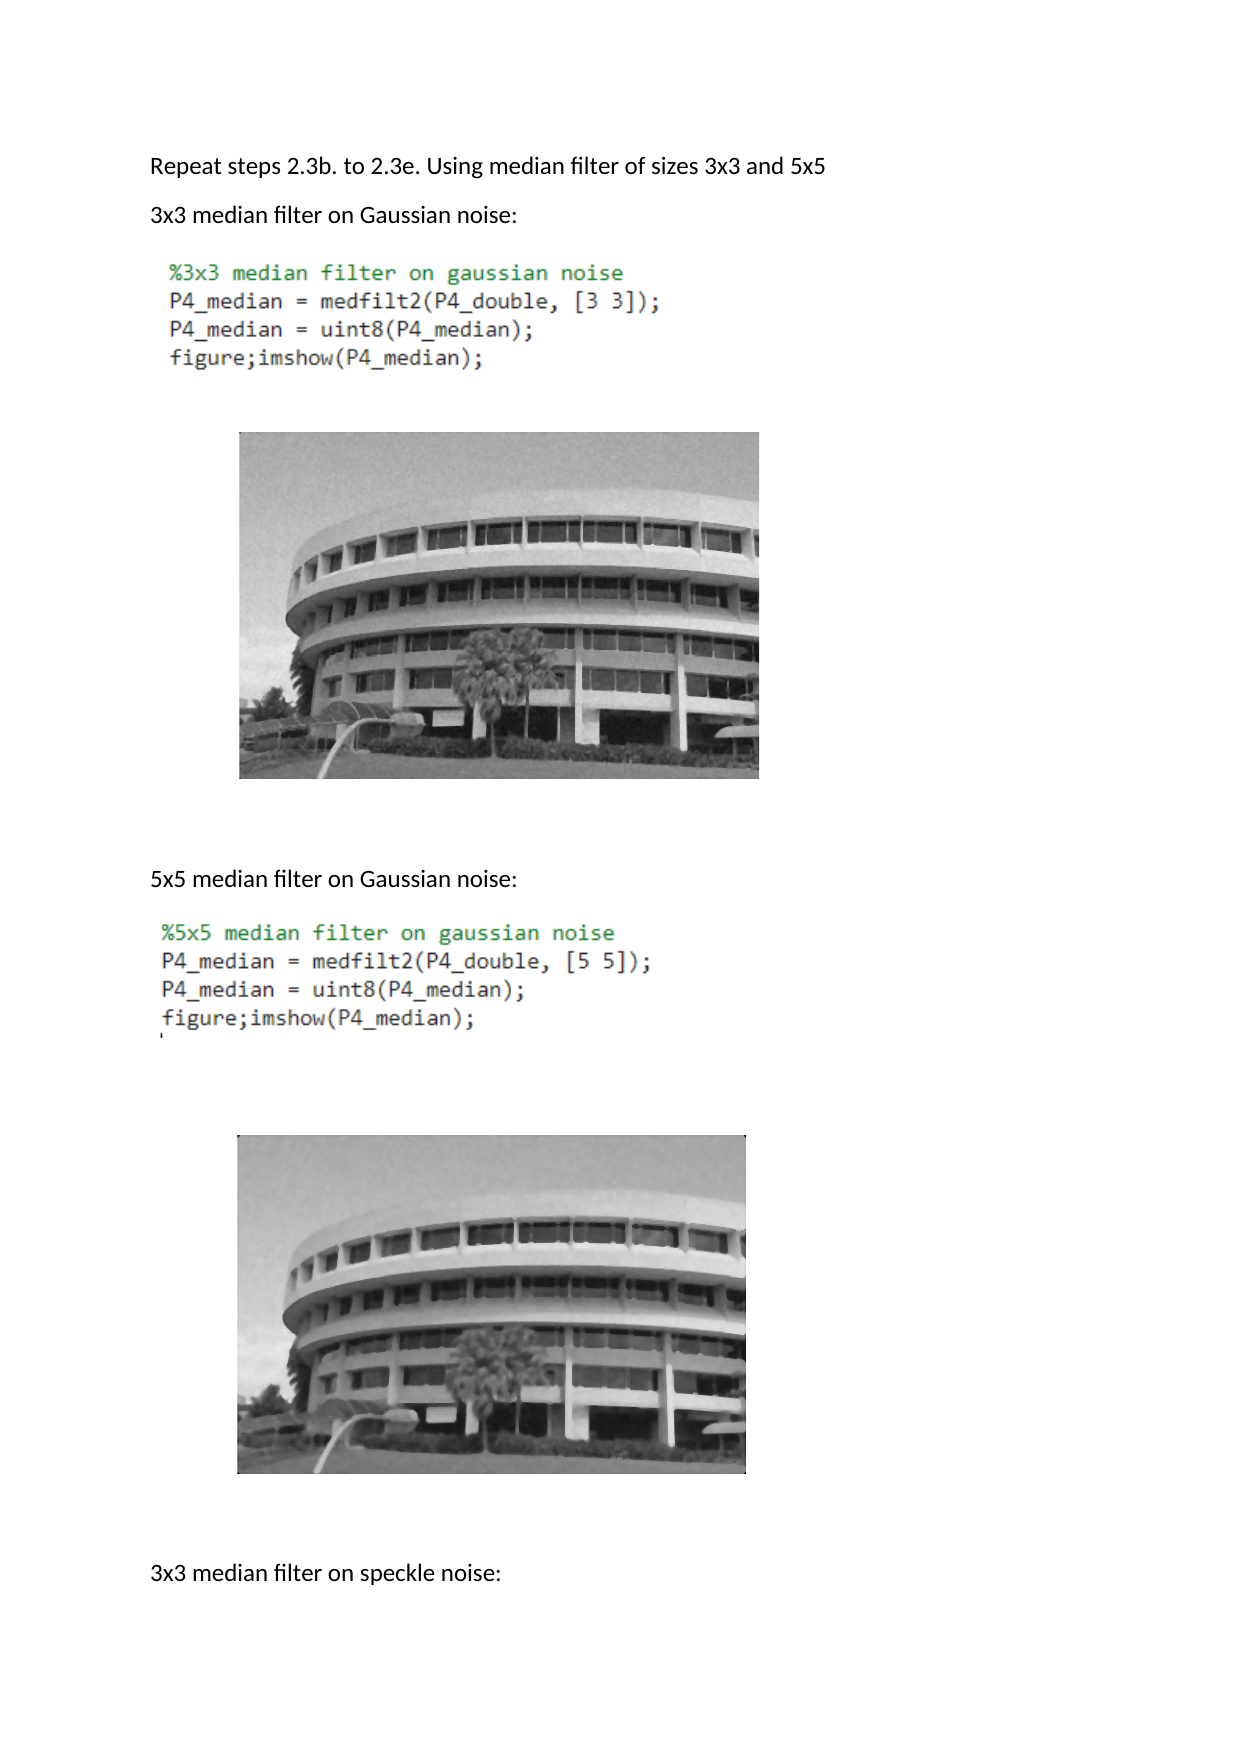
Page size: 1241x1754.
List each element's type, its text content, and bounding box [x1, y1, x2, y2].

text 3x3 median filter on Gaussian noise: [150, 199, 1090, 230]
text 5x5 median filter on Gaussian noise: [150, 863, 1090, 893]
text Repeat steps 2.3b. to 2.3e. Using median filter of sizes 3x3 and 5x5 [150, 150, 1090, 181]
picture [150, 912, 661, 1038]
text 3x3 median filter on speckle noise: [150, 1557, 1090, 1587]
picture [150, 249, 675, 384]
